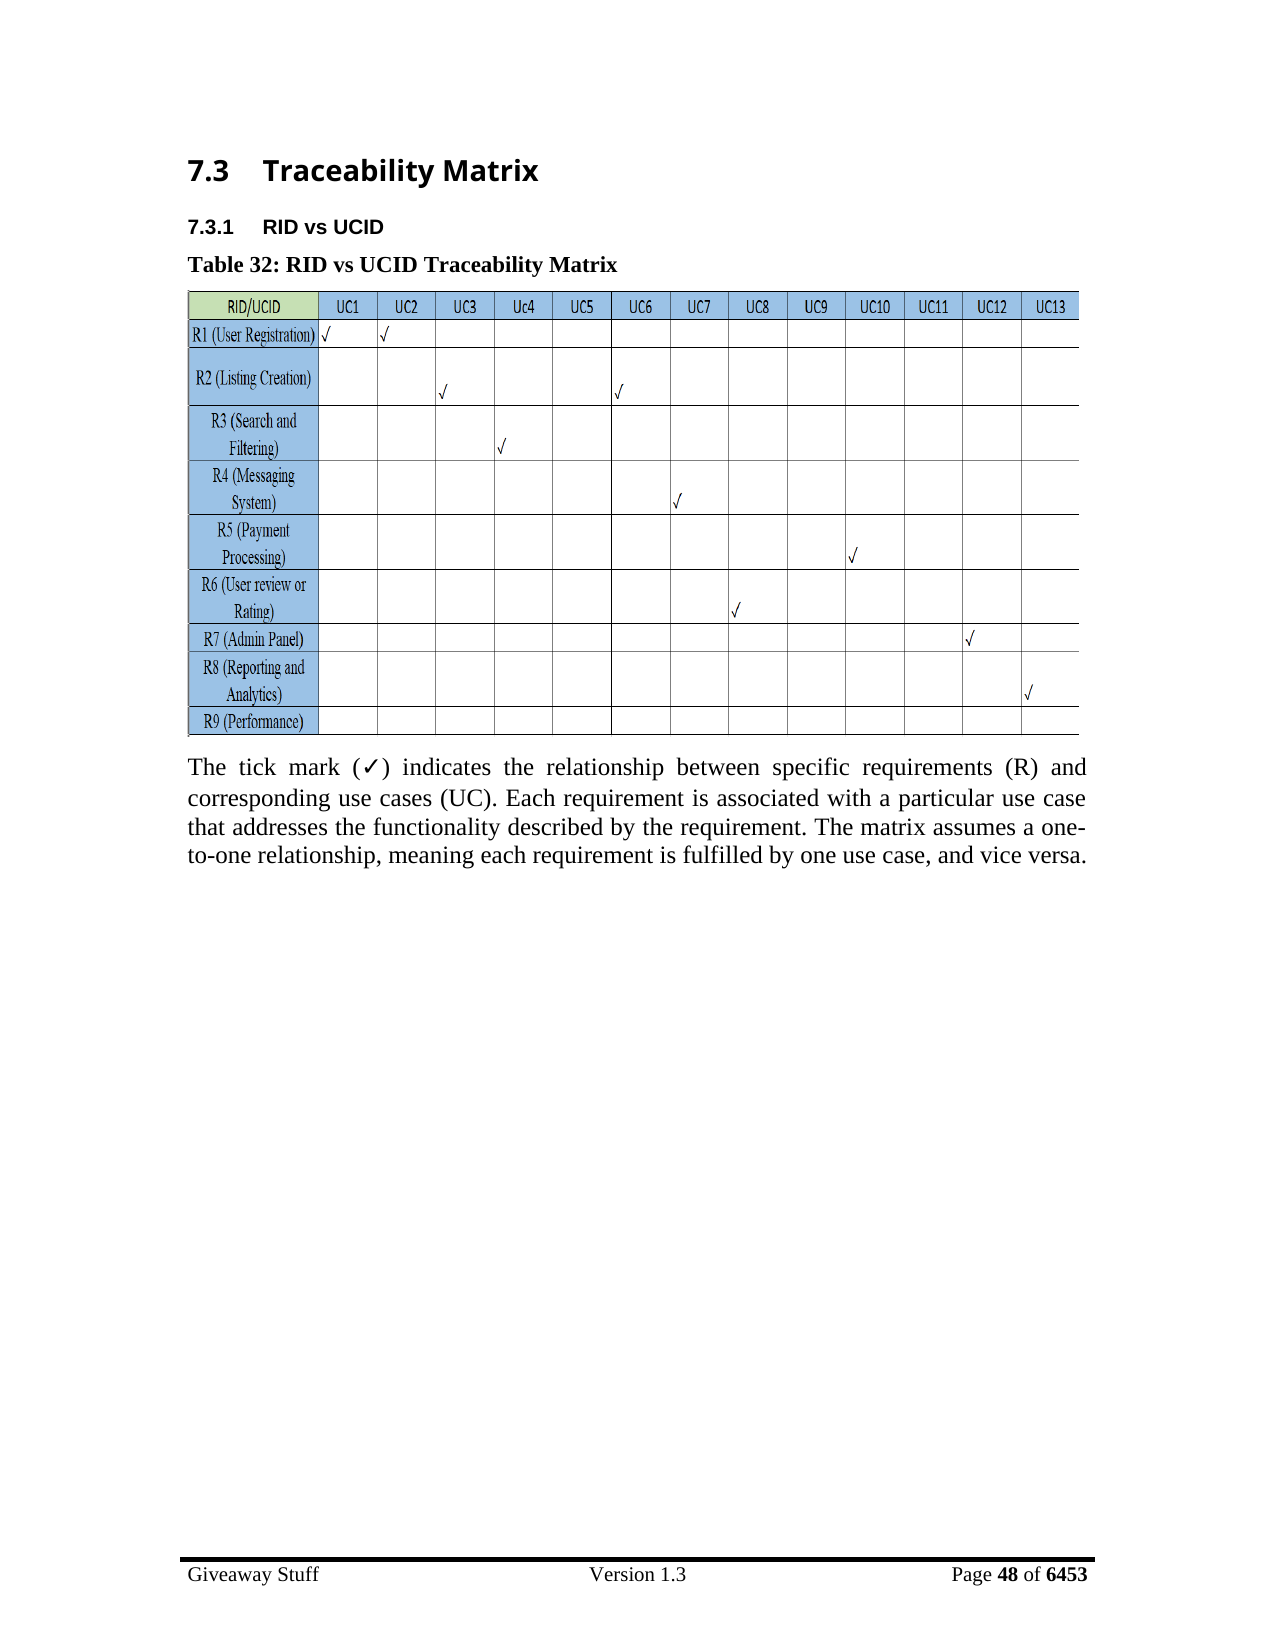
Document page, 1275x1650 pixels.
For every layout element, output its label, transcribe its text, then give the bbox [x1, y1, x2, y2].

subtitle RID vs UCID [187, 215, 1087, 239]
subtitle Traceability Matrix [187, 150, 1087, 190]
text The tick mark (✓) indicates the relationship between specific requirements (R) and corresponding use cases (UC). Each requirement is associated with a particular use case that addresses the functionality described by the requirement. The matrix assumes a one-to-one relationship, meaning each requirement is fulfilled by one use case, and vice versa. [187, 749, 1087, 869]
picture [187, 290, 1079, 737]
